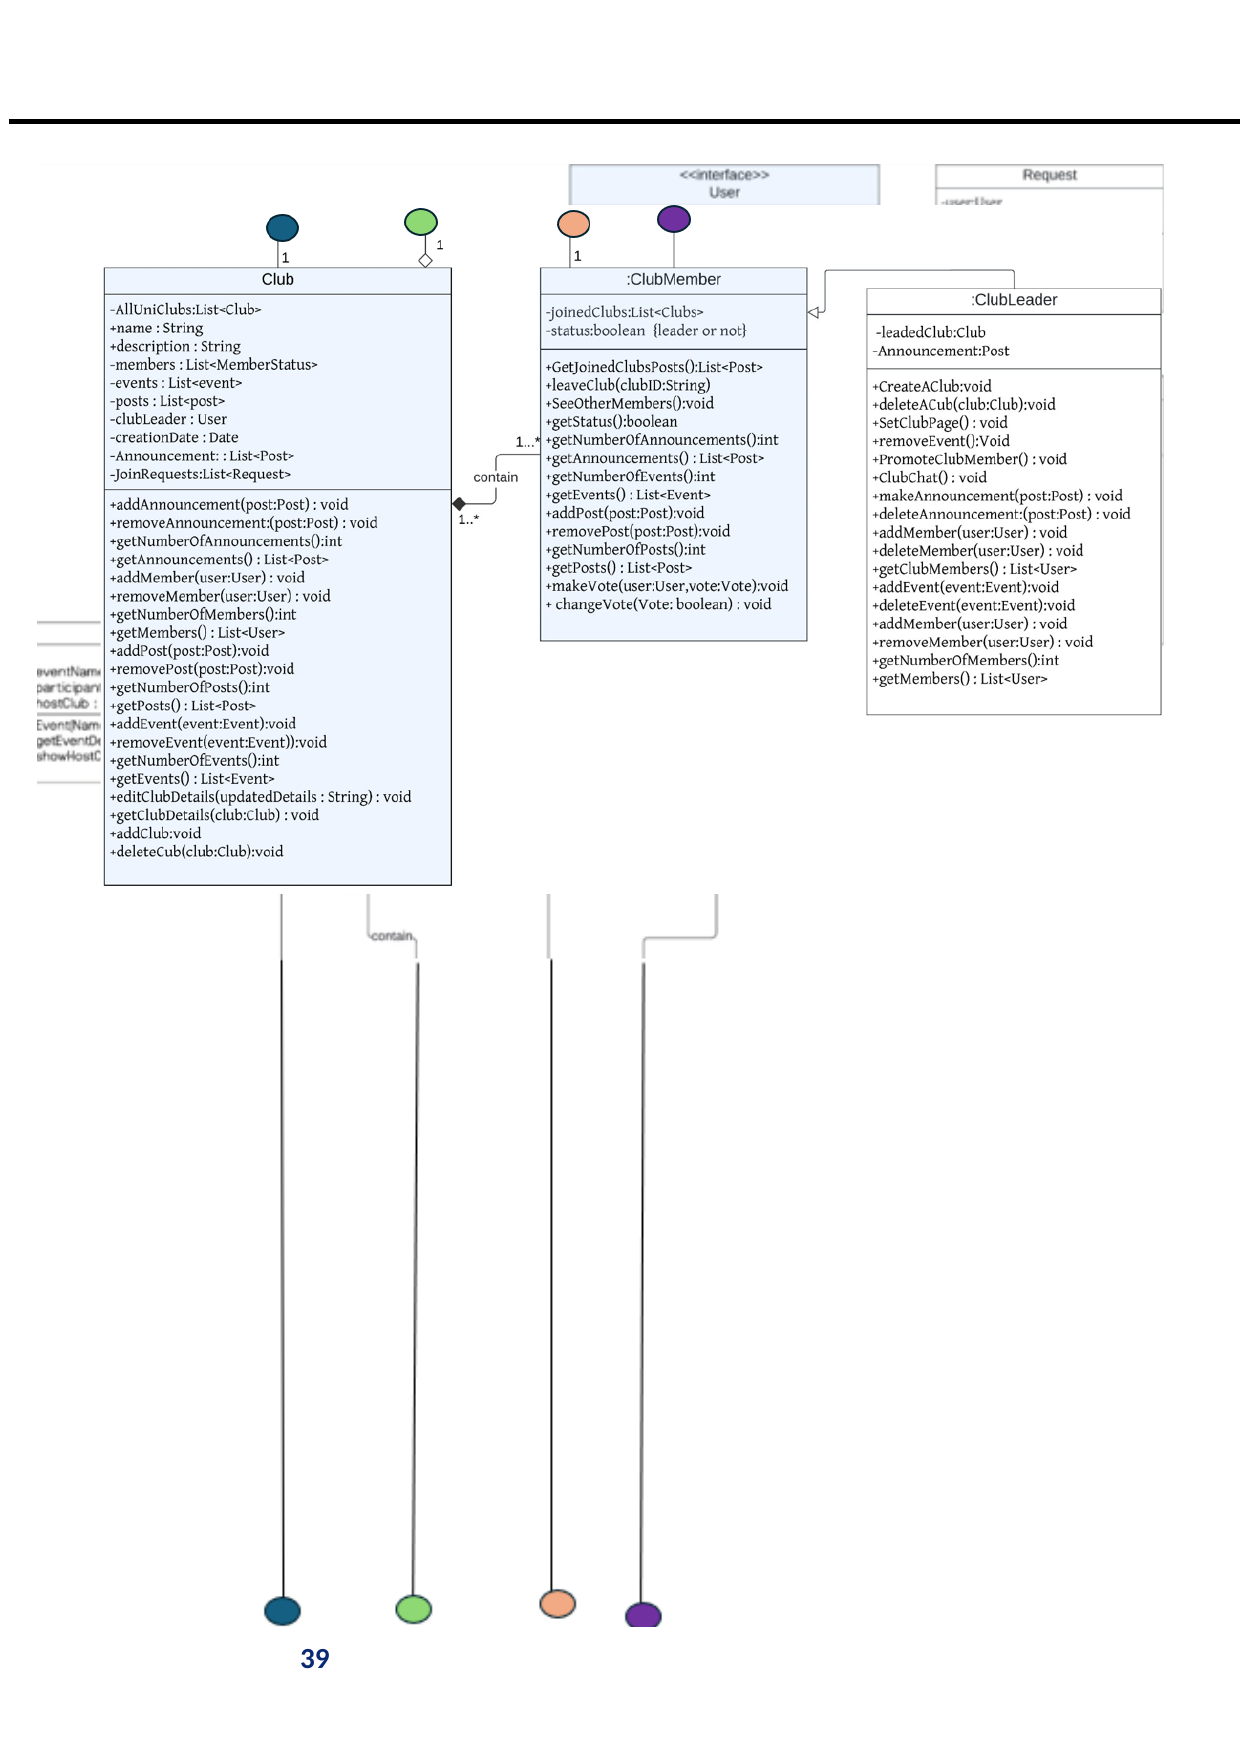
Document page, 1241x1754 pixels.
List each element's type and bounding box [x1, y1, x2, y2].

picture [35, 164, 1163, 1622]
